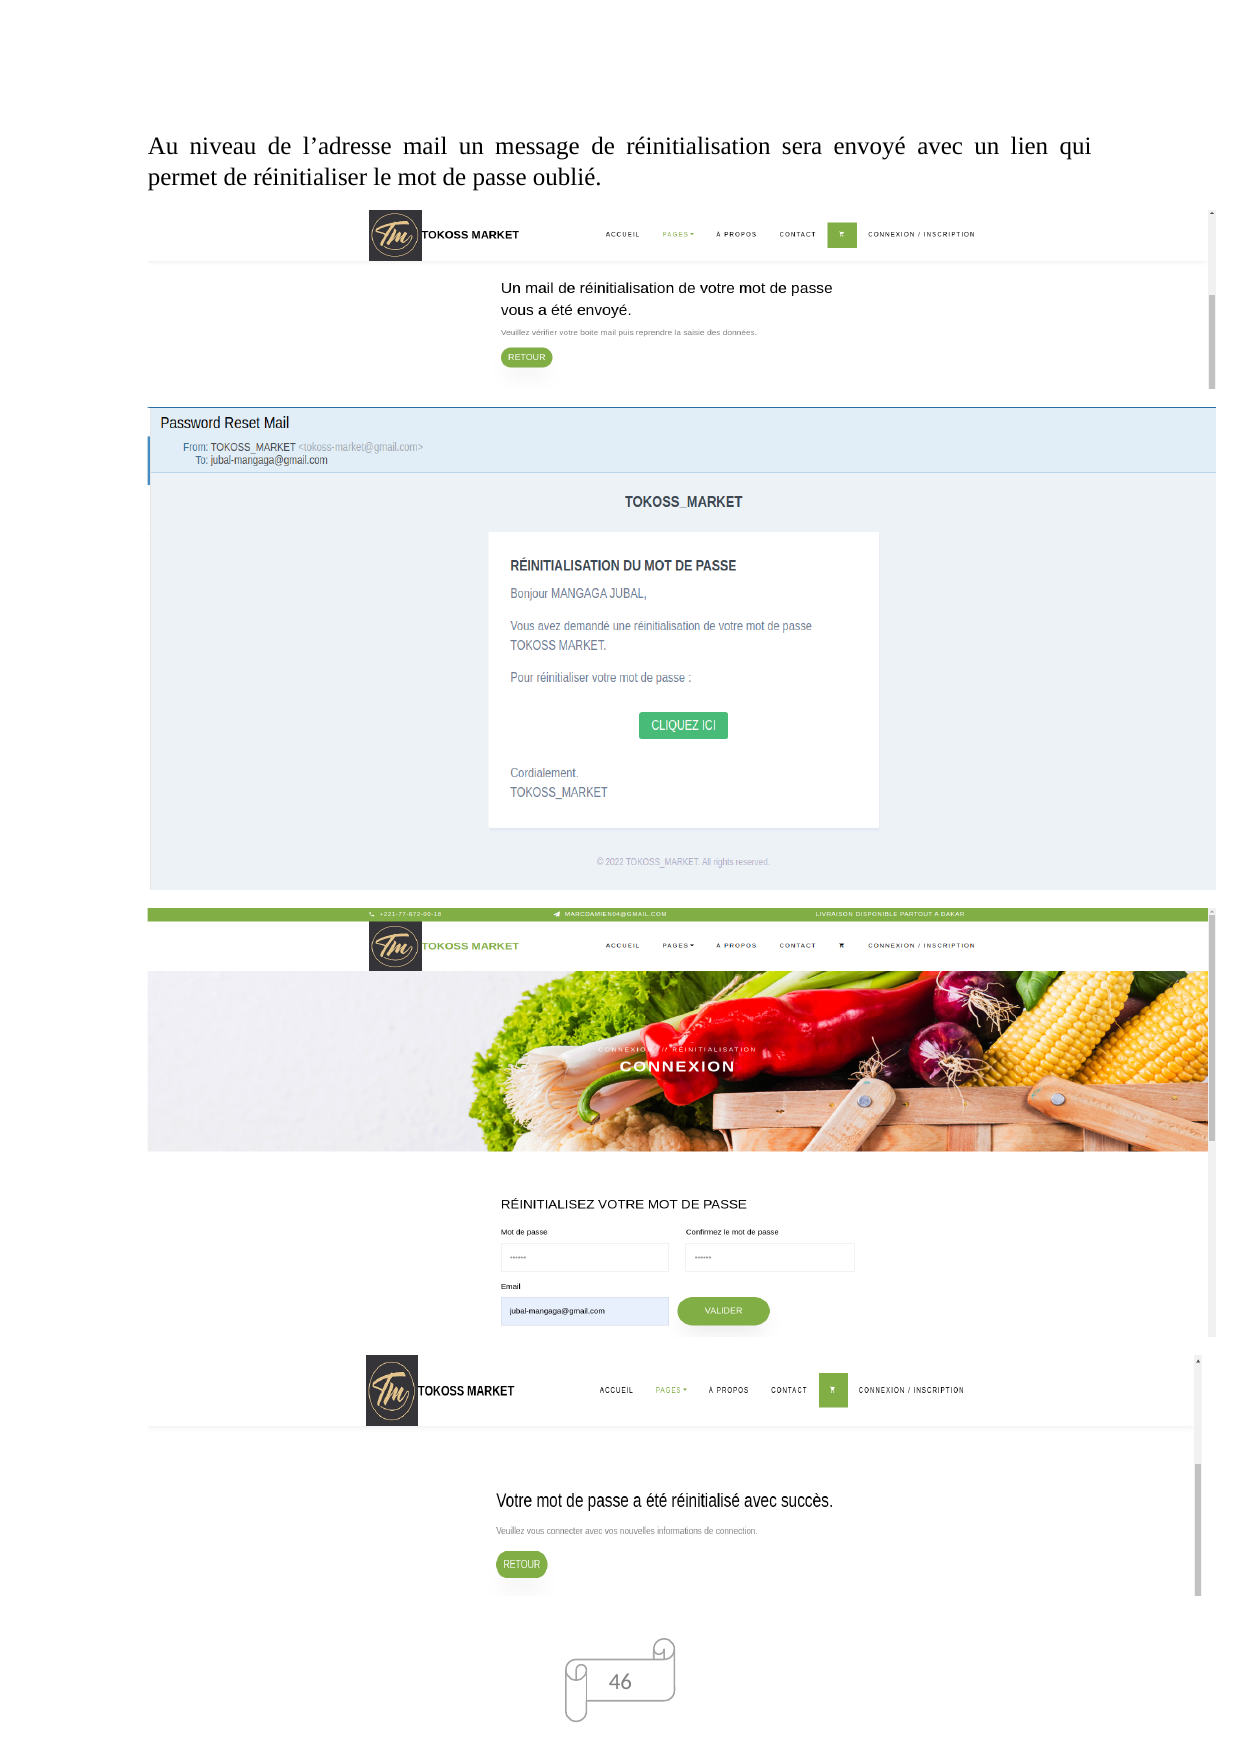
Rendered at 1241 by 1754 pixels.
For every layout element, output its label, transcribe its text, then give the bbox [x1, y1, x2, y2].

picture [147, 210, 1216, 389]
picture [147, 908, 1216, 1337]
picture [147, 1355, 1202, 1596]
picture [147, 407, 1216, 890]
text Au niveau de l’adresse mail un message de réinitialisation sera envoyé avec un lien qui permet de réinitialiser le mot de passe oublié. [148, 131, 1093, 191]
